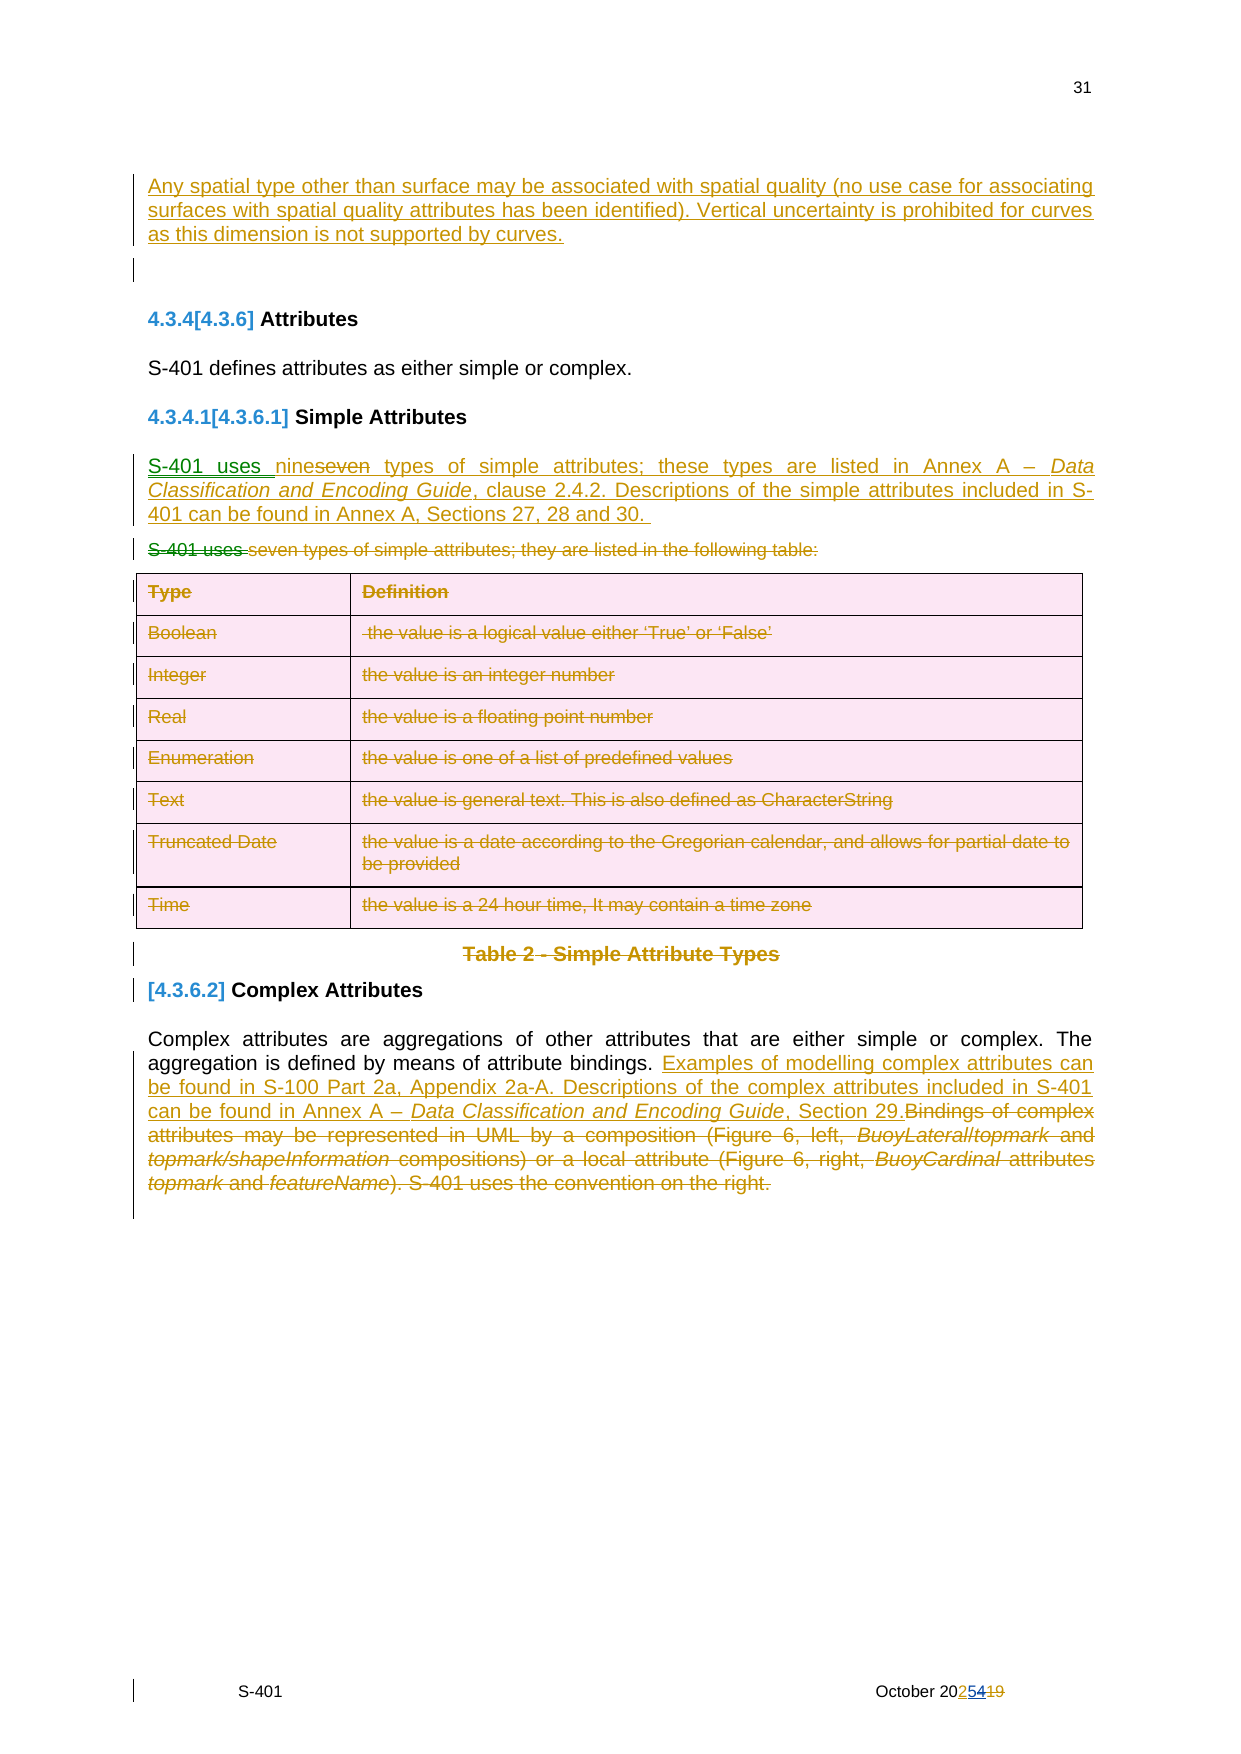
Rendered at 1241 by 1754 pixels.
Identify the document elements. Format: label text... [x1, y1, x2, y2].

subtitle Attributes [148, 307, 1094, 331]
subtitle Simple Attributes [148, 405, 1094, 429]
subtitle Complex Attributes [148, 978, 1094, 1002]
text S-401 defines attributes as either simple or complex. [148, 356, 1094, 380]
text Complex attributes are aggregations of other attributes that are either simple or complex. The aggregation is defined by means of attribute bindings. [148, 1027, 1094, 1195]
